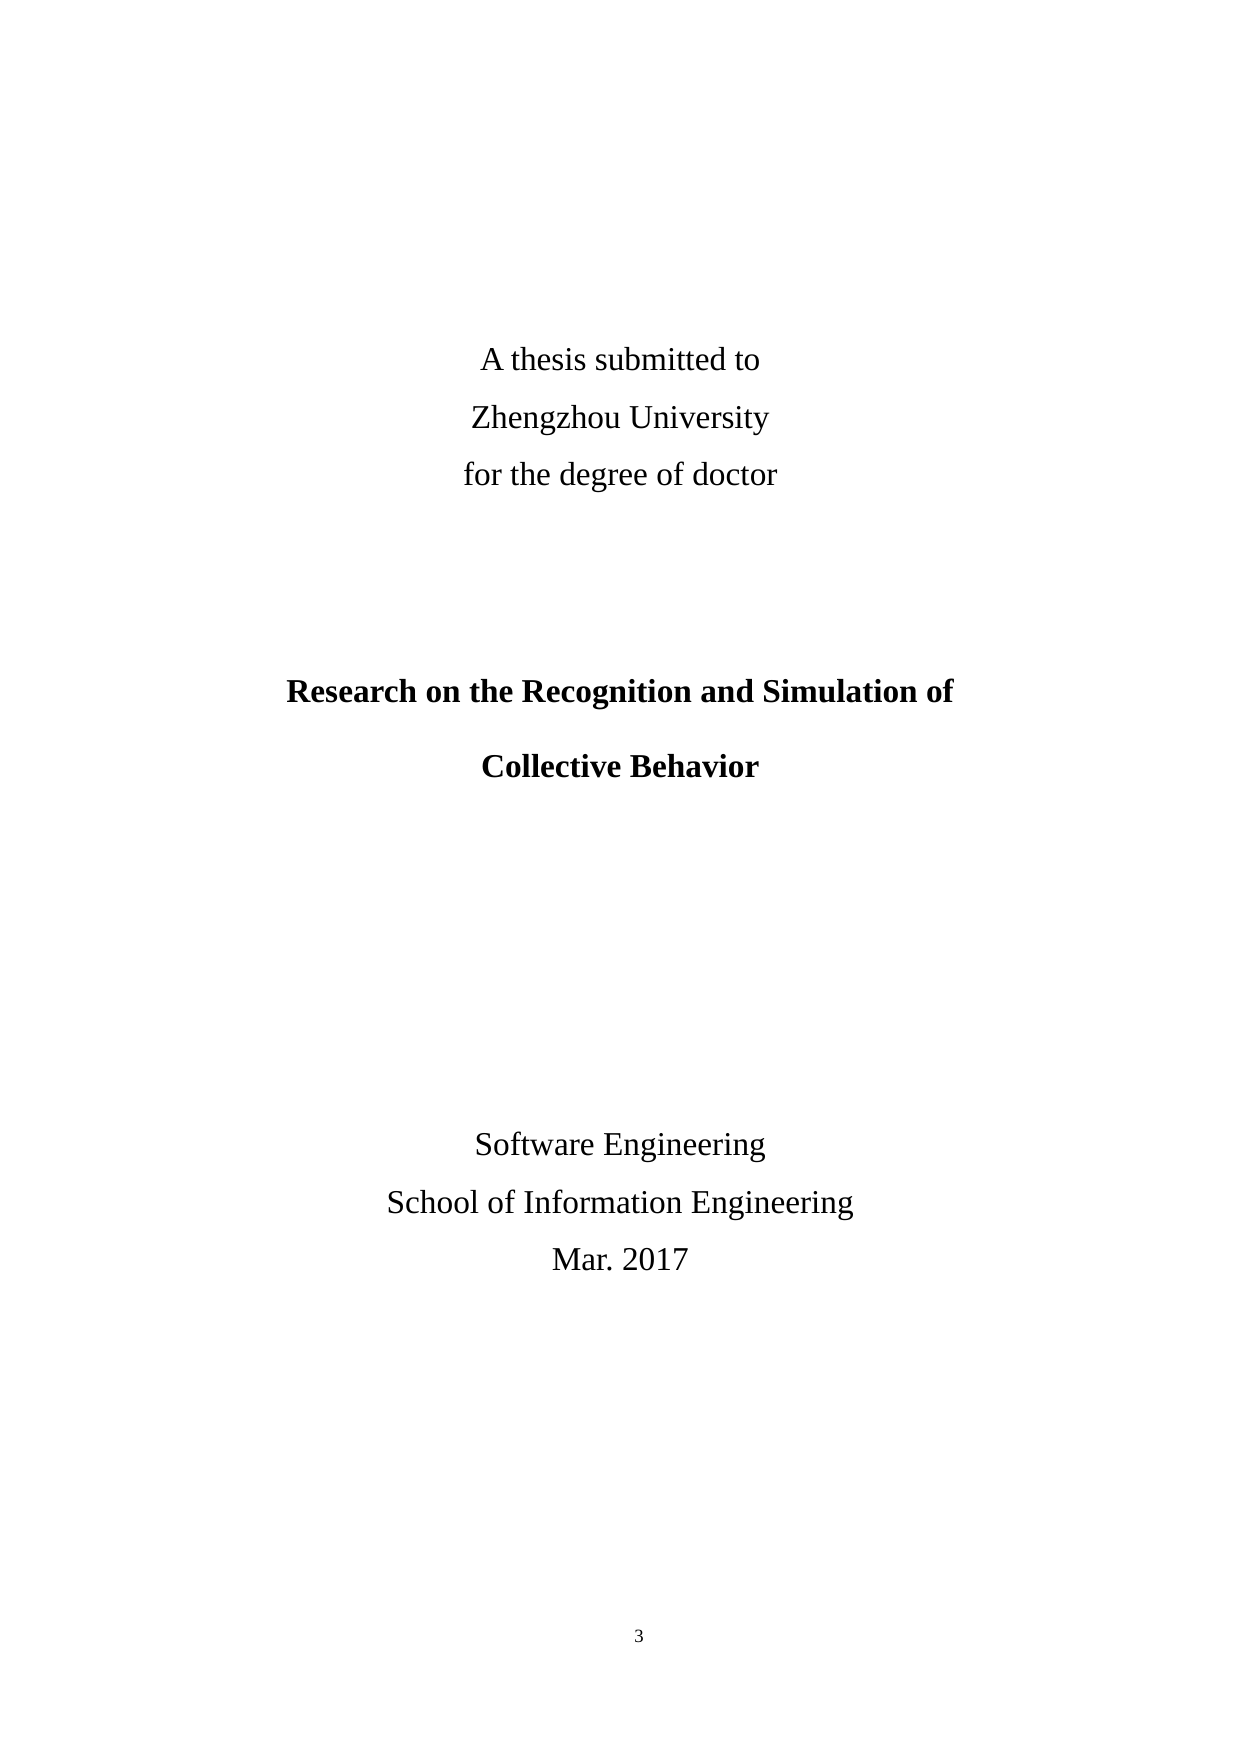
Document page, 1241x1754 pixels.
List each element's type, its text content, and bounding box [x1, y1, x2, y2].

text Mar. 2017 [189, 1239, 1051, 1278]
text Research on the Recognition and Simulation of [189, 669, 1051, 711]
text Engineering [189, 1182, 1051, 1220]
text Collective Behavior [189, 744, 1051, 785]
text for the degree of doctor [189, 454, 1051, 493]
text Software Engineering [189, 1124, 1051, 1163]
text A thesis submitted to [189, 339, 1051, 378]
